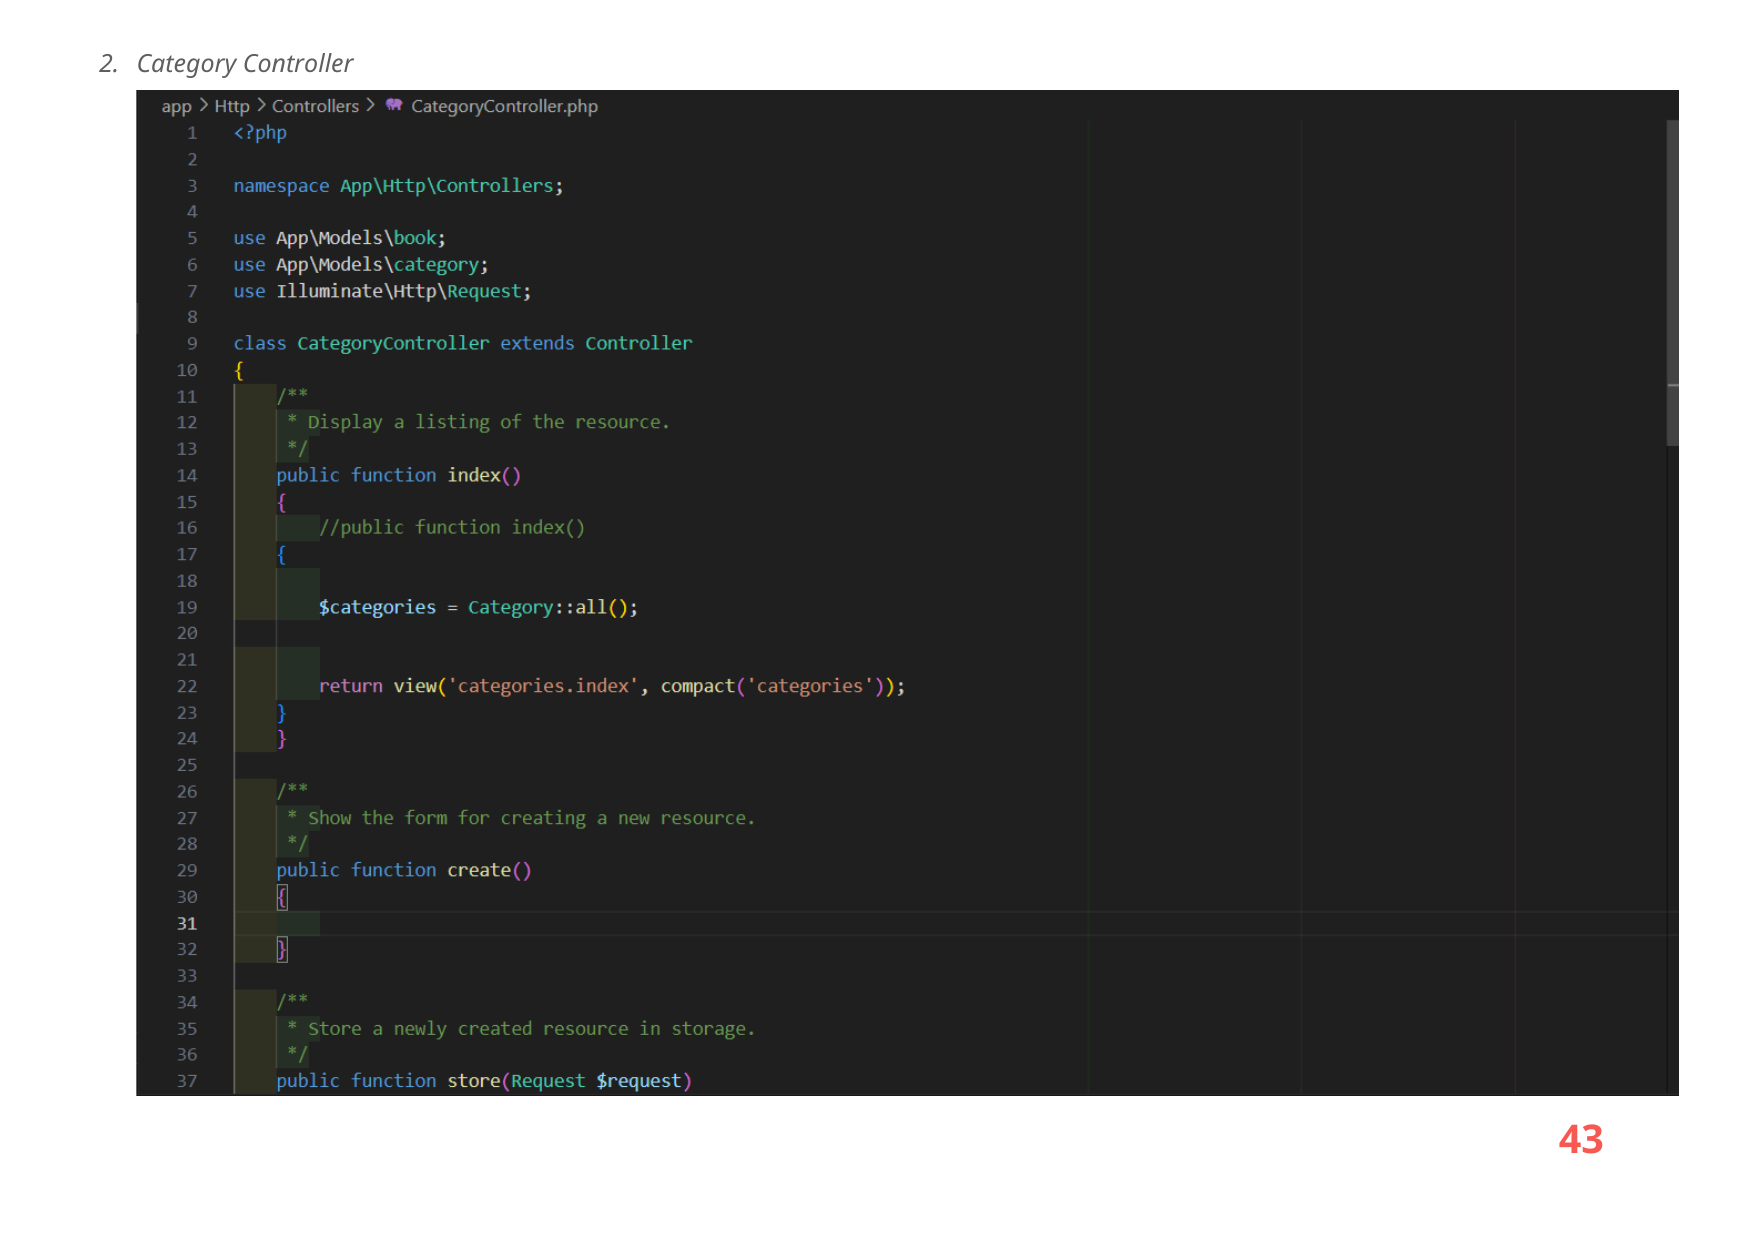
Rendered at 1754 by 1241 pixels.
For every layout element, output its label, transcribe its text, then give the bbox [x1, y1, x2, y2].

picture [136, 90, 1679, 1096]
